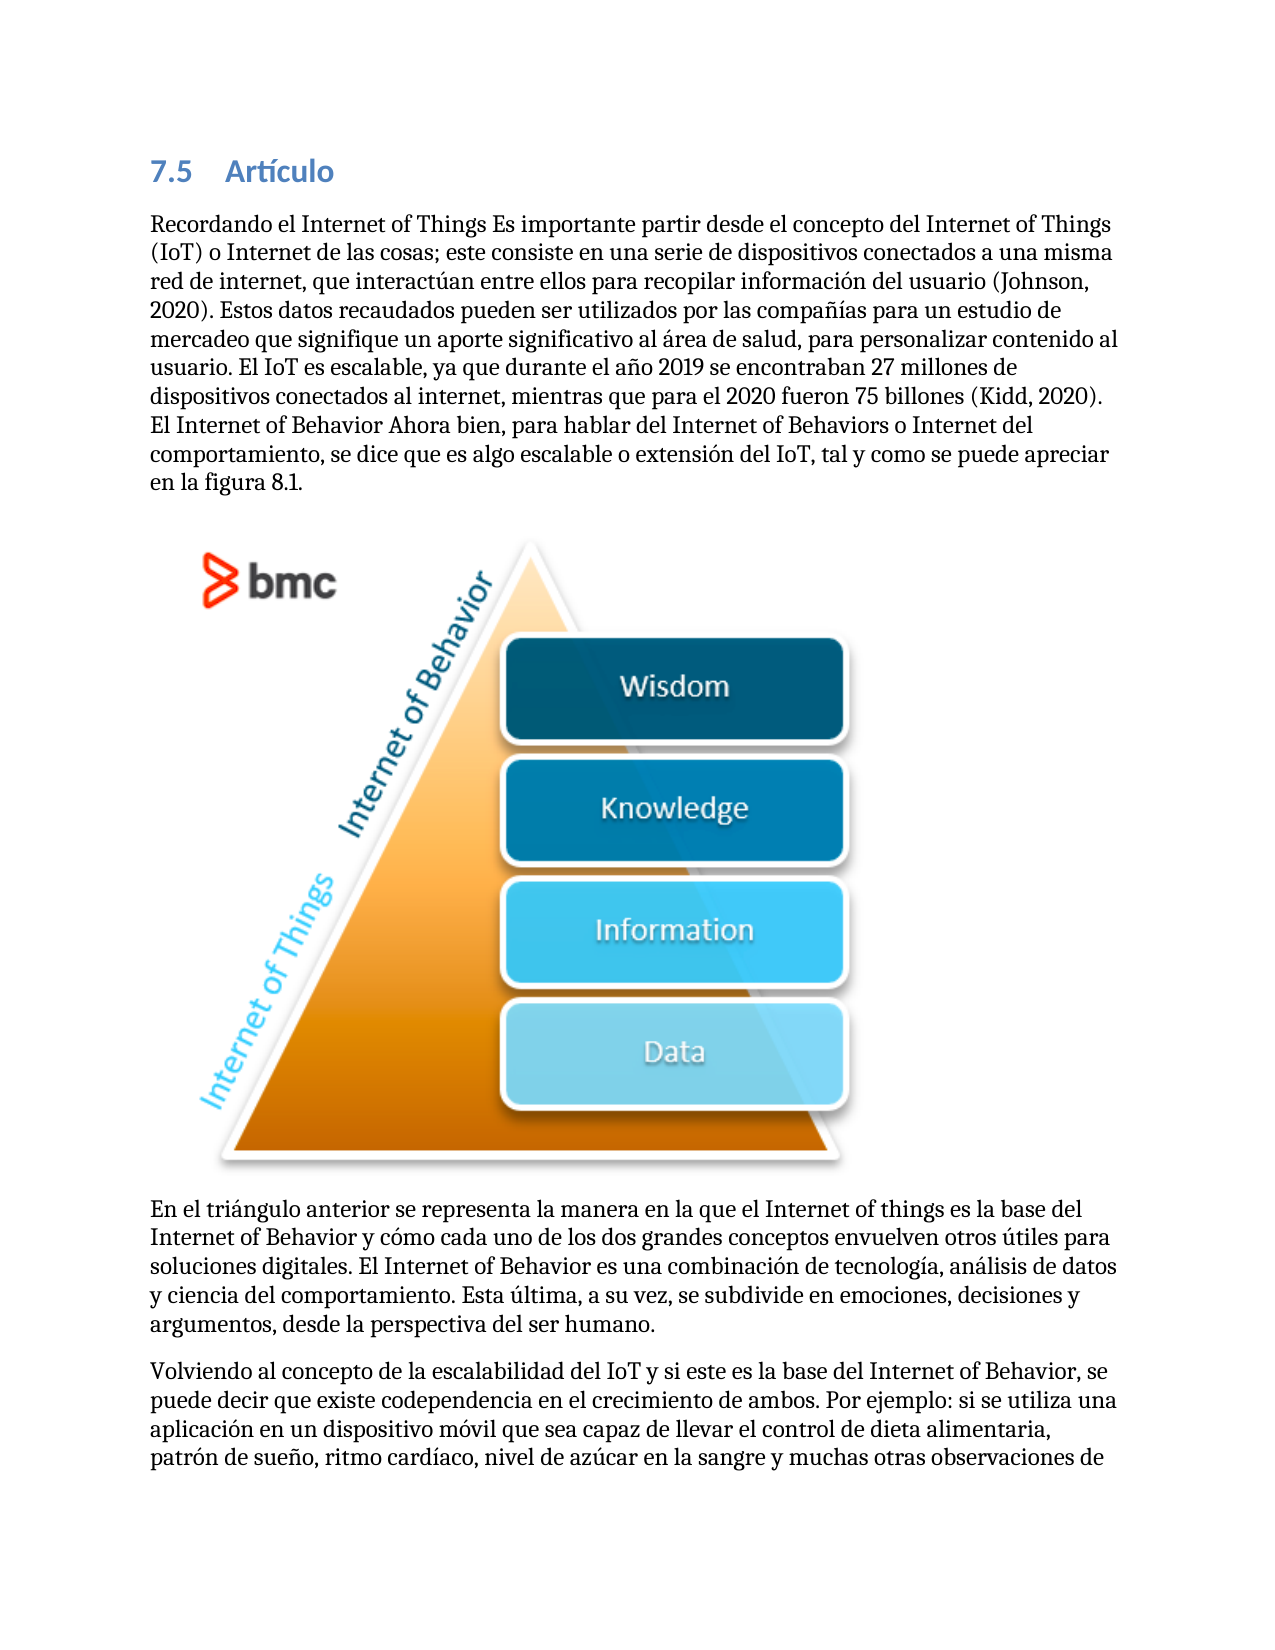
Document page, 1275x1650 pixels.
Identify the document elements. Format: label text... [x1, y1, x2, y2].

picture [168, 515, 886, 1176]
subtitle 7.5 Artículo [150, 150, 1125, 191]
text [150, 1357, 1125, 1472]
text Recordando el Internet of Things Es importante partir desde el concepto del Internet of Things (IoT) o Internet de las cosas; este consiste en una serie de dispositivos conectados a una misma red de internet, que interactúan entre ellos para recopilar información del usuario (Johnson, 2020). Estos datos recaudados pueden ser utilizados por las compañías para un estudio de mercadeo que signifique un aporte significativo al área de salud, para personalizar contenido al usuario. El IoT es escalable, ya que durante el año 2019 se encontraban 27 millones de dispositivos conectados al internet, mientras que para el 2020 fueron 75 billones (Kidd, 2020). El Internet of Behavior Ahora bien, para hablar del Internet of Behaviors o Internet del comportamiento, se dice que es algo escalable o extensión del IoT, tal y como se puede apreciar en la figura 8.1. [150, 209, 1125, 497]
text En el triángulo anterior se representa la manera en la que el Internet of things es la base del Internet of Behavior y cómo cada uno de los dos grandes conceptos envuelven otros útiles para soluciones digitales. El Internet of Behavior es una combinación de tecnología, análisis de datos y ciencia del comportamiento. Esta última, a su vez, se subdivide en emociones, decisiones y argumentos, desde la perspectiva del ser humano. [150, 1194, 1125, 1338]
